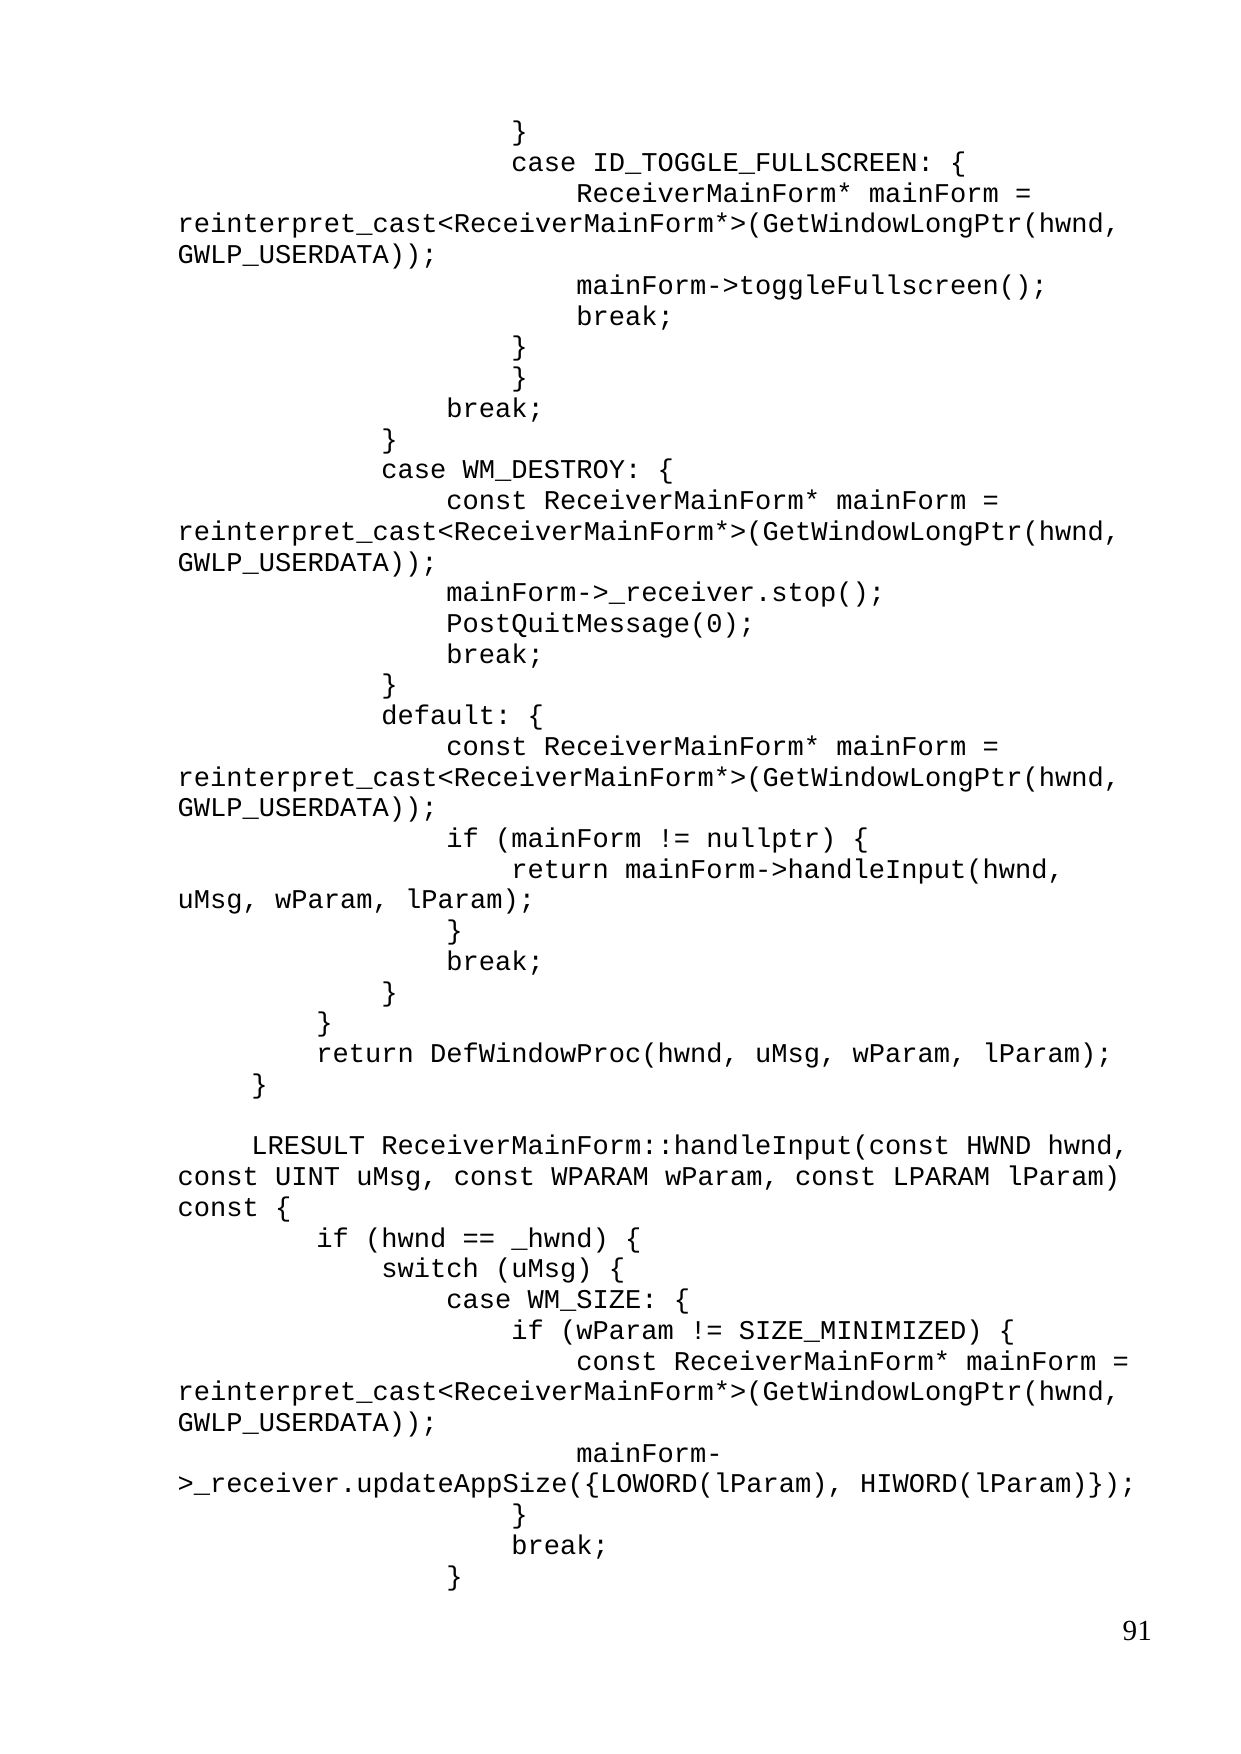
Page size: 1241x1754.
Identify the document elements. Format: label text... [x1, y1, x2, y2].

text LRESULT ReceiverMainForm::handleInput(const HWND hwnd, const UINT uMsg, const WPARAM wParam, const LPARAM lParam) const { [177, 1132, 1152, 1224]
text PostQuitMessage(0); [177, 610, 1152, 641]
text if (mainForm != nullptr) { [177, 825, 1152, 856]
text break; [177, 641, 1152, 671]
text case WM_DESTROY: { [177, 456, 1152, 487]
text } [177, 917, 1152, 948]
text } [177, 118, 1152, 149]
text return mainForm->handleInput(hwnd, uMsg, wParam, lParam); [177, 856, 1152, 917]
text default: { [177, 702, 1152, 733]
text return DefWindowProc(hwnd, uMsg, wParam, lParam); [177, 1040, 1152, 1071]
text break; [177, 395, 1152, 425]
text } [177, 1562, 1152, 1593]
text const ReceiverMainForm* mainForm = reinterpret_cast<ReceiverMainForm*>(GetWindowLongPtr(hwnd, GWLP_USERDATA)); [177, 1347, 1152, 1439]
text } [177, 978, 1152, 1009]
text switch (uMsg) { [177, 1255, 1152, 1286]
text case WM_SIZE: { [177, 1286, 1152, 1317]
text mainForm->toggleFullscreen(); [177, 272, 1152, 302]
text } [177, 364, 1152, 395]
text } [177, 425, 1152, 456]
text const ReceiverMainForm* mainForm = reinterpret_cast<ReceiverMainForm*>(GetWindowLongPtr(hwnd, GWLP_USERDATA)); [177, 487, 1152, 579]
text } [177, 1009, 1152, 1040]
text break; [177, 302, 1152, 333]
text break; [177, 1532, 1152, 1562]
text const ReceiverMainForm* mainForm = reinterpret_cast<ReceiverMainForm*>(GetWindowLongPtr(hwnd, GWLP_USERDATA)); [177, 733, 1152, 825]
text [177, 179, 1152, 272]
text case ID_TOGGLE_FULLSCREEN: { [177, 149, 1152, 179]
text } [177, 671, 1152, 702]
text mainForm->_receiver.stop(); [177, 579, 1152, 610]
text } [177, 1071, 1152, 1101]
text mainForm->_receiver.updateAppSize({LOWORD(lParam), HIWORD(lParam)}); [177, 1439, 1152, 1501]
text break; [177, 948, 1152, 978]
text } [177, 333, 1152, 364]
text if (hwnd == _hwnd) { [177, 1224, 1152, 1255]
text } [177, 1501, 1152, 1532]
text if (wParam != SIZE_MINIMIZED) { [177, 1317, 1152, 1347]
